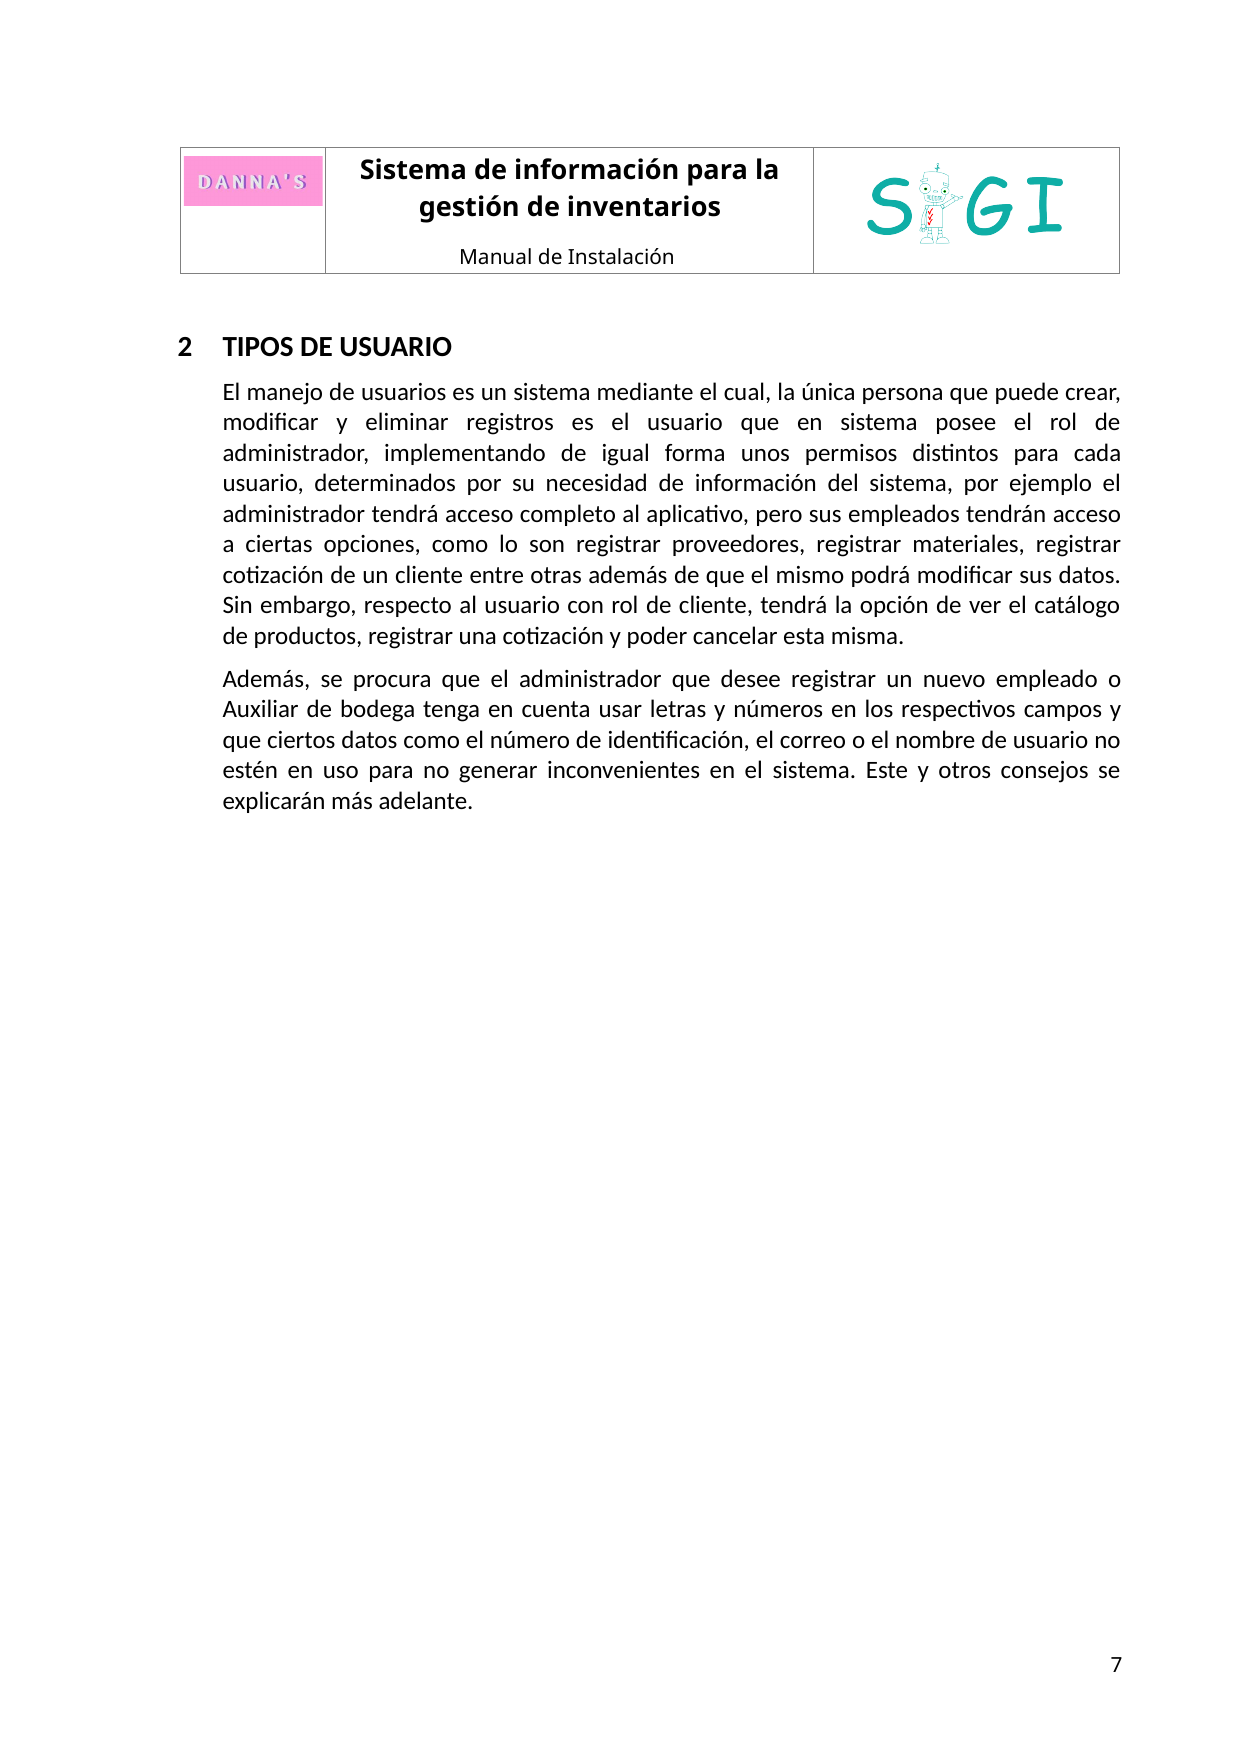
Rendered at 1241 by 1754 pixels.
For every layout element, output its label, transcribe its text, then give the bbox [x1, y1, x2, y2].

text Además, se procura que el administrador que desee registrar un nuevo empleado o Auxiliar de bodega tenga en cuenta usar letras y números en los respectivos campos y que ciertos datos como el número de identificación, el correo o el nombre de usuario no estén en uso para no generar inconvenientes en el sistema. Este y otros consejos se explicarán más adelante. [222, 663, 1122, 816]
subtitle TIPOS DE USUARIO [177, 328, 1122, 363]
picture [183, 156, 323, 206]
text El manejo de usuarios es un sistema mediante el cual, la única persona que puede crear, modificar y eliminar registros es el usuario que en sistema posee el rol de administrador, implementando de igual forma unos permisos distintos para cada usuario, determinados por su necesidad de información del sistema, por ejemplo el administrador tendrá acceso completo al aplicativo, pero sus empleados tendrán acceso a ciertas opciones, como lo son registrar proveedores, registrar materiales, registrar cotización de un cliente entre otras además de que el mismo podrá modificar sus datos. Sin embargo, respecto al usuario con rol de cliente, tendrá la opción de ver el catálogo de productos, registrar una cotización y poder cancelar esta misma. [222, 376, 1122, 651]
picture [862, 163, 1065, 257]
